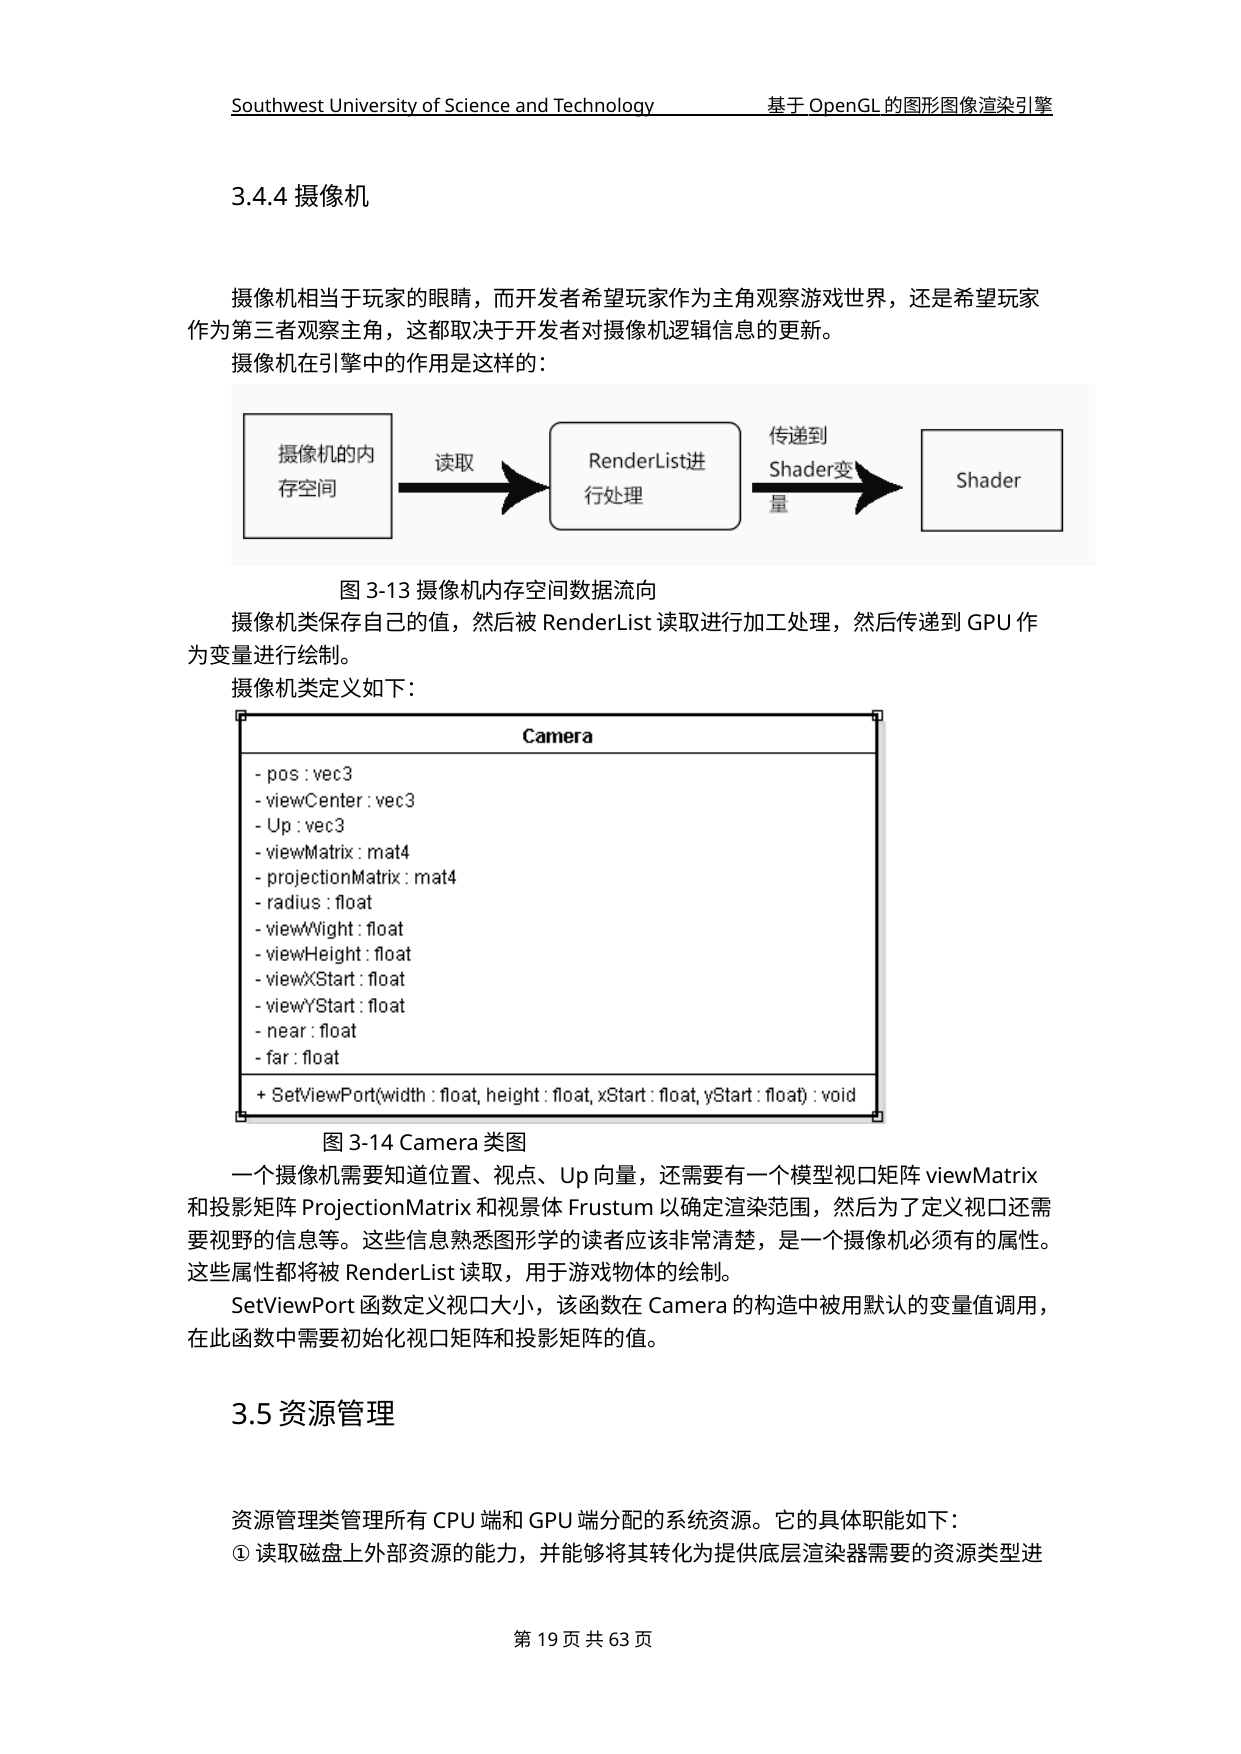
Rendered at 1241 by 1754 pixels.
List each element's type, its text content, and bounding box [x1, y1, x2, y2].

text 摄像机类保存自己的值，然后被RenderList读取进行加工处理，然后传递到GPU作为变量进行绘制。 [187, 605, 1053, 670]
text SetViewPort函数定义视口大小，该函数在Camera的构造中被用默认的变量值调用，在此函数中需要初始化视口矩阵和投影矩阵的值。 [187, 1288, 1053, 1353]
text 一个摄像机需要知道位置、视点、Up向量，还需要有一个模型视口矩阵viewMatrix和投影矩阵ProjectionMatrix和视景体Frustum以确定渲染范围，然后为了定义视口还需要视野的信息等。这些信息熟悉图形学的读者应该非常清楚，是一个摄像机必须有的属性。这些属性都将被RenderList读取，用于游戏物体的绘制。 [187, 1158, 1053, 1288]
text 摄像机类定义如下： [187, 670, 1053, 703]
text 摄像机相当于玩家的眼睛，而开发者希望玩家作为主角观察游戏世界，还是希望玩家作为第三者观察主角，这都取决于开发者对摄像机逻辑信息的更新。 [187, 280, 1053, 345]
subtitle 3.4.4 摄像机 [187, 162, 1053, 227]
text 图3-13 摄像机内存空间数据流向 [187, 573, 1053, 605]
picture [231, 704, 888, 1124]
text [187, 1535, 1053, 1568]
subtitle 3.5资源管理 [187, 1380, 1053, 1445]
picture [231, 384, 1096, 566]
text 资源管理类管理所有CPU端和GPU端分配的系统资源。它的具体职能如下： [187, 1503, 1053, 1535]
text 摄像机在引擎中的作用是这样的： [187, 345, 1053, 378]
text 图3-14 Camera类图 [187, 1125, 1053, 1158]
